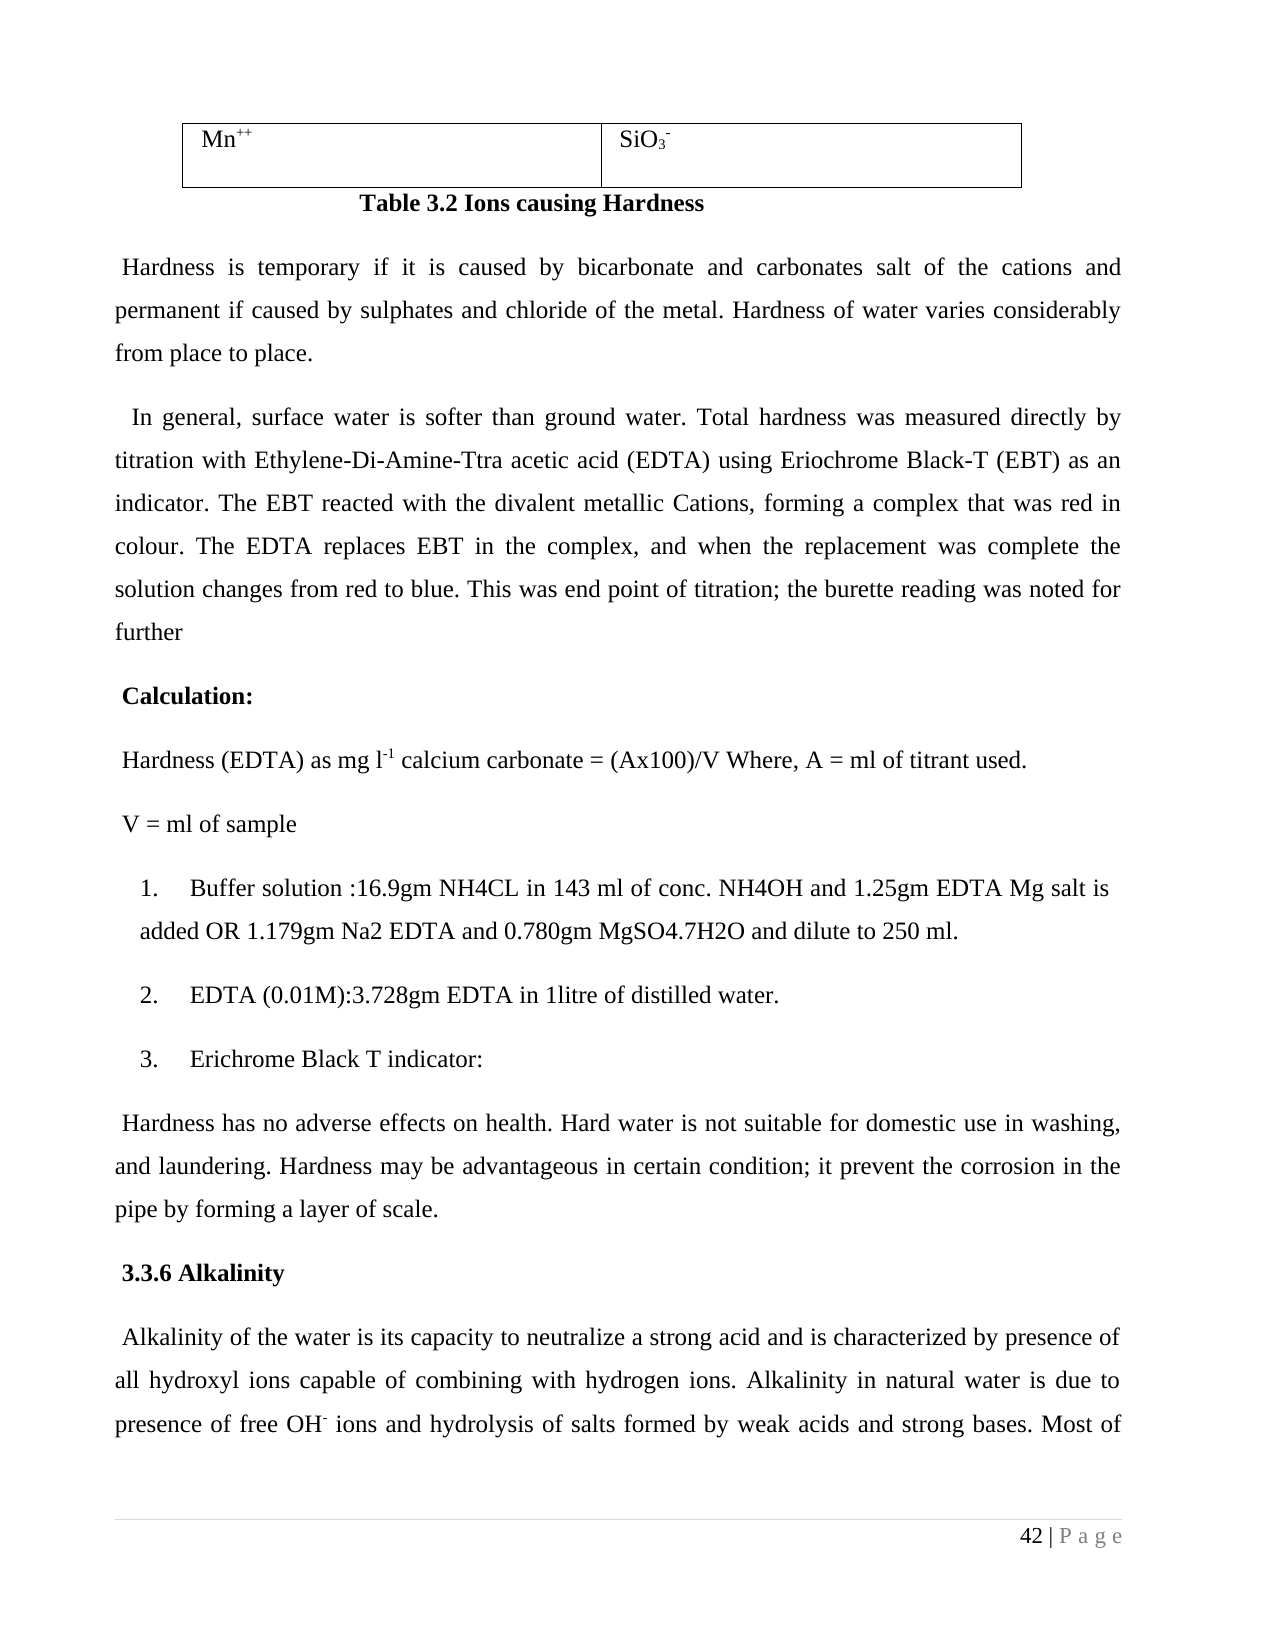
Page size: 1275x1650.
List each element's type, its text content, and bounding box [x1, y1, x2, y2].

list Erichrome Black T indicator: [139, 1044, 1110, 1073]
text V = ml of sample [114, 809, 1122, 838]
table_cell SiO3- [602, 124, 1021, 187]
text 3.3.6 Alkalinity [114, 1258, 1122, 1287]
text Hardness has no adverse effects on health. Hard water is not suitable for domestic use in washing, and laundering. Hardness may be advantageous in certain condition; it prevent the corrosion in the pipe by forming a layer of scale. [114, 1108, 1122, 1223]
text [114, 1322, 1122, 1437]
text Table 3.2 Ions causing Hardness [114, 188, 1122, 216]
text In general, surface water is softer than ground water. Total hardness was measured directly by titration with Ethylene-Di-Amine-Ttra acetic acid (EDTA) using Eriochrome Black-T (EBT) as an indicator. The EBT reacted with the divalent metallic Cations, forming a complex that was red in colour. The EDTA replaces EBT in the complex, and when the replacement was complete the solution changes from red to blue. This was end point of titration; the burette reading was noted for further [114, 402, 1122, 646]
list Buffer solution :16.9gm NH4CL in 143 ml of conc. NH4OH and 1.25gm EDTA Mg salt is added OR 1.179gm Na2 EDTA and 0.780gm MgSO4.7H2O and dilute to 250 ml. [139, 873, 1110, 945]
list EDTA (0.01M):3.728gm EDTA in 1litre of distilled water. [139, 980, 1110, 1009]
table_cell Mn++ [183, 124, 601, 187]
text Hardness is temporary if it is caused by bicarbonate and carbonates salt of the cations and permanent if caused by sulphates and chloride of the metal. Hardness of water varies considerably from place to place. [114, 252, 1122, 367]
text Hardness (EDTA) as mg l-1 calcium carbonate = (Ax100)/V Where, A = ml of titrant used. [114, 745, 1122, 774]
text Calculation: [114, 681, 1122, 710]
